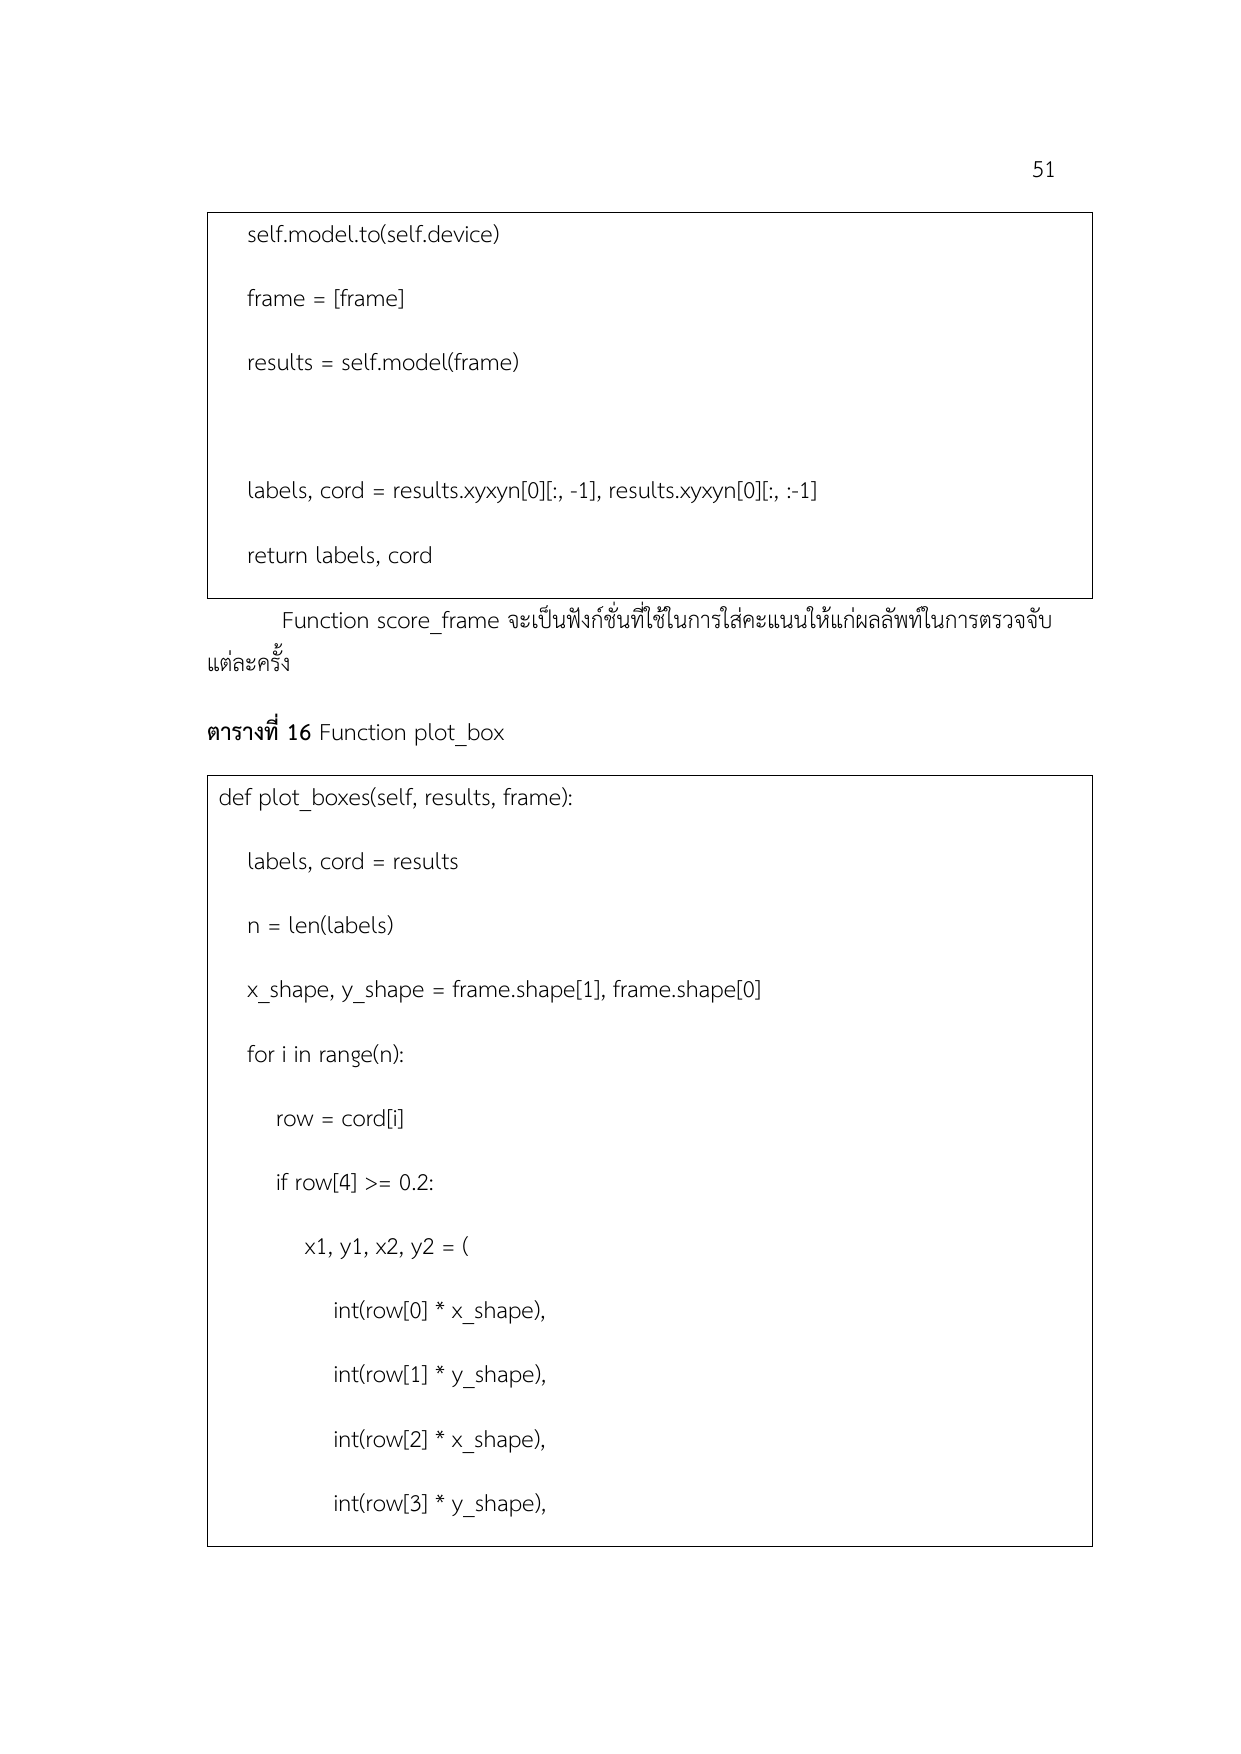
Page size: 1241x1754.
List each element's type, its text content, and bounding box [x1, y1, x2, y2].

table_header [208, 213, 1092, 598]
text Function score_frame จะเป็นฟังก์ชั่นที่ใช้ในการใส่คะแนนให้แก่ผลลัพท์ในการตรวจจับแต่ละครั้ง [207, 599, 1092, 680]
text ตารางที่ 16 Function plot_box [207, 711, 1092, 748]
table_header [208, 776, 1092, 1546]
